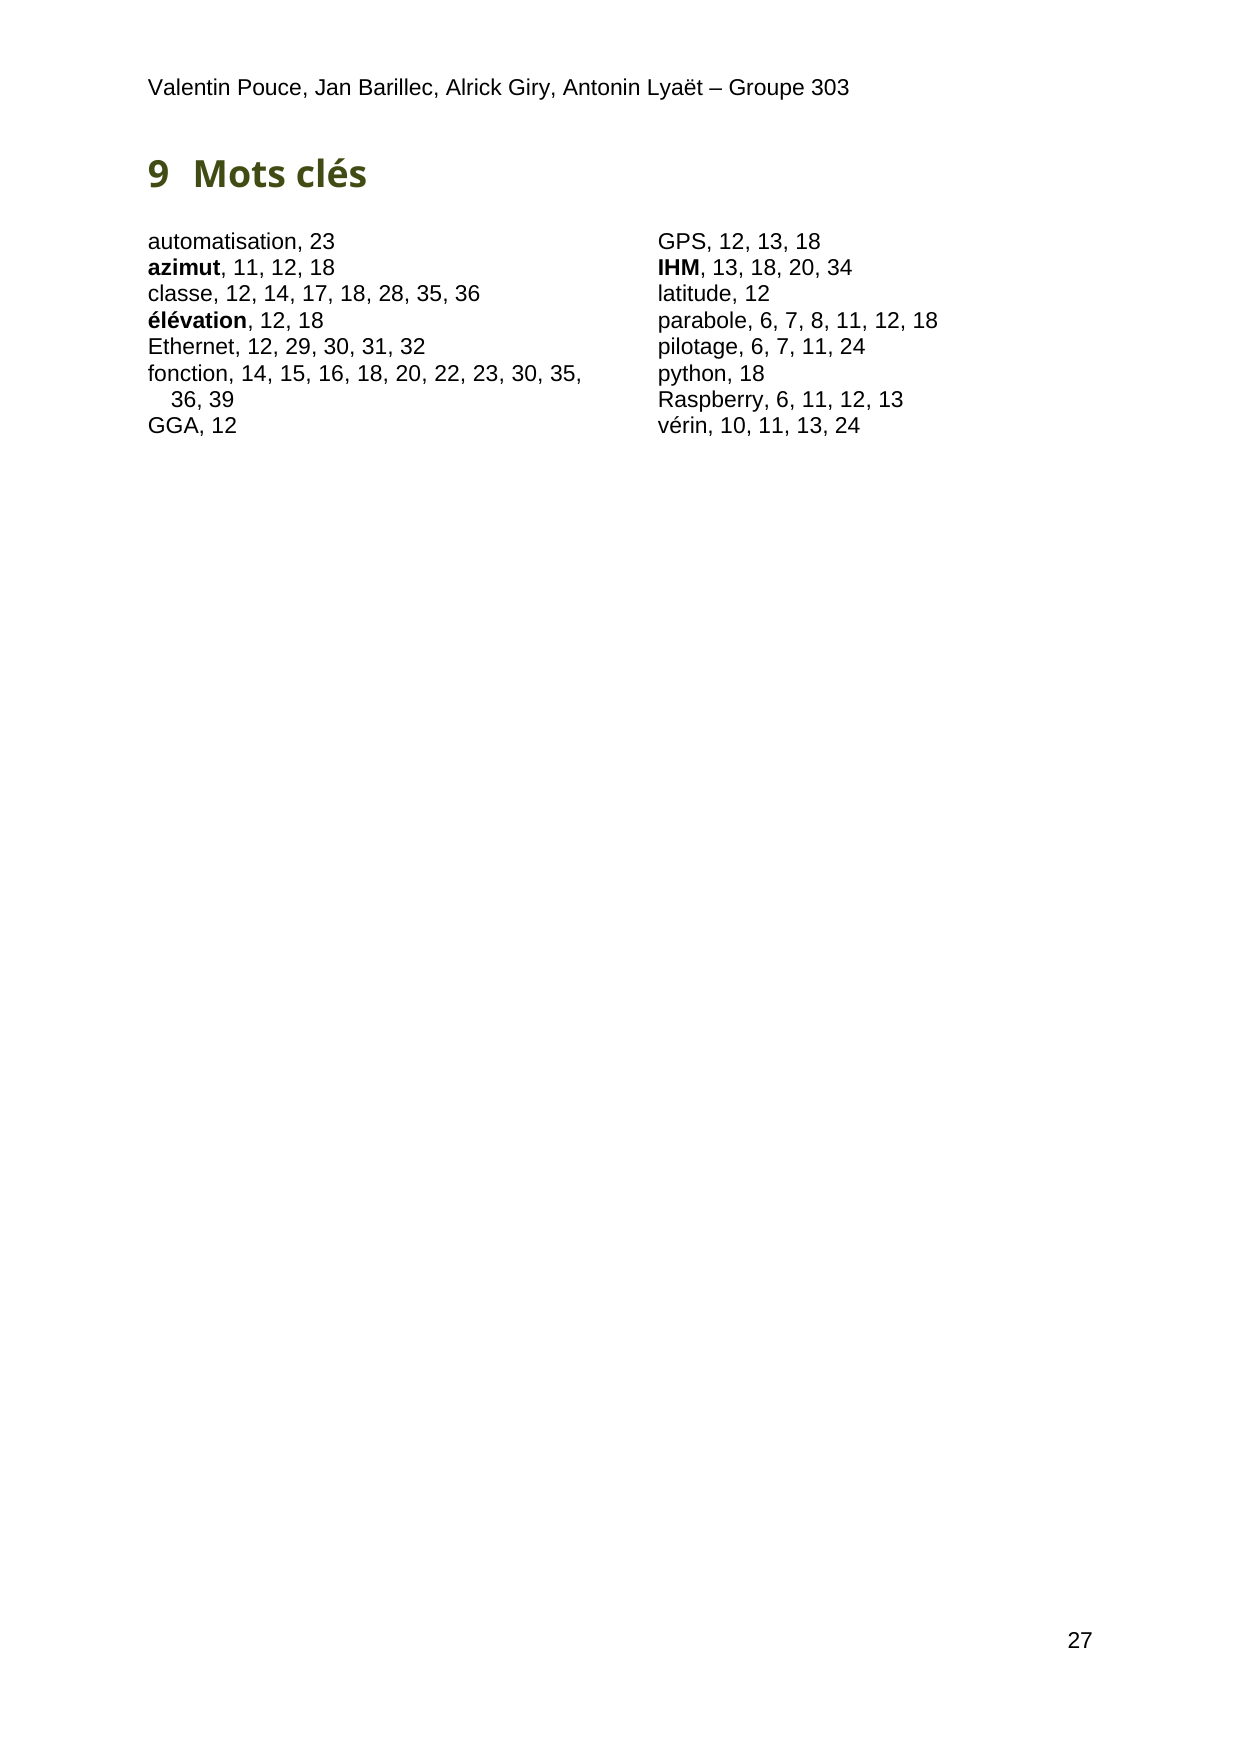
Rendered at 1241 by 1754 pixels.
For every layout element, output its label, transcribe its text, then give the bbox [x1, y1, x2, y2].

text Raspberry, 6, 11, 12, 13 [658, 386, 1093, 412]
text latitude, 12 [658, 280, 1093, 307]
text IHM, 13, 18, 20, 34 [658, 254, 1093, 280]
text pilotage, 6, 7, 11, 24 [658, 333, 1093, 359]
text GGA, 12 [148, 412, 583, 438]
subtitle Mots clés [148, 148, 1093, 199]
text automatisation, 23 [148, 228, 583, 254]
text parabole, 6, 7, 8, 11, 12, 18 [658, 307, 1093, 333]
text élévation, 12, 18 [148, 307, 583, 333]
text vérin, 10, 11, 13, 24 [658, 412, 1093, 438]
text Ethernet, 12, 29, 30, 31, 32 [148, 333, 583, 359]
text classe, 12, 14, 17, 18, 28, 35, 36 [148, 280, 583, 307]
text fonction, 14, 15, 16, 18, 20, 22, 23, 30, 35, 36, 39 [148, 359, 583, 412]
text GPS, 12, 13, 18 [658, 228, 1093, 254]
text azimut, 11, 12, 18 [148, 254, 583, 280]
text python, 18 [658, 359, 1093, 386]
